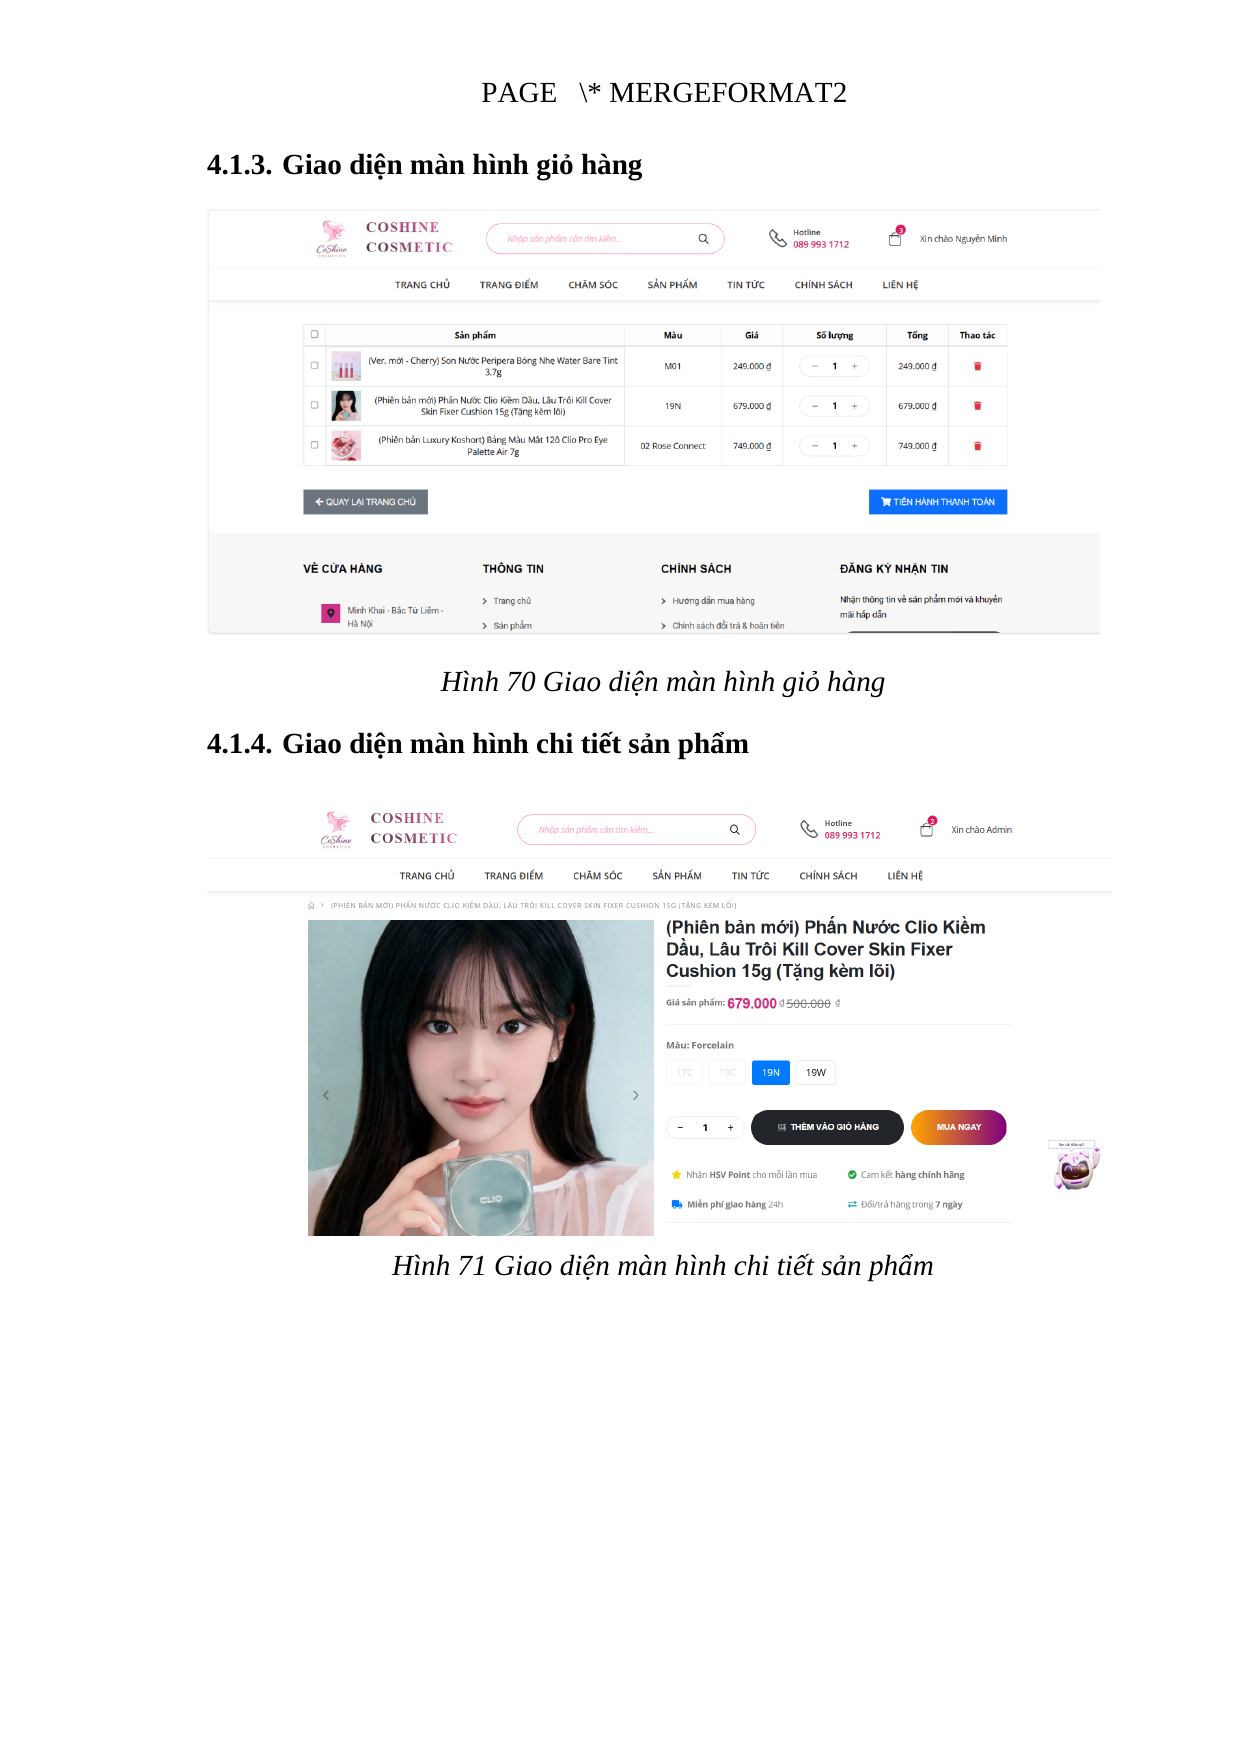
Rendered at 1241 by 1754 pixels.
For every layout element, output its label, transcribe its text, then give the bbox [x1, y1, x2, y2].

text Hình 70 Giao diện màn hình giỏ hàng [207, 664, 1122, 697]
subtitle Giao diện màn hình giỏ hàng [207, 147, 1122, 181]
text Hình 71 Giao diện màn hình chi tiết sản phẩm [207, 1248, 1122, 1282]
subtitle Giao diện màn hình chi tiết sản phẩm [207, 727, 1122, 760]
picture [206, 209, 1101, 635]
picture [206, 801, 1112, 1236]
